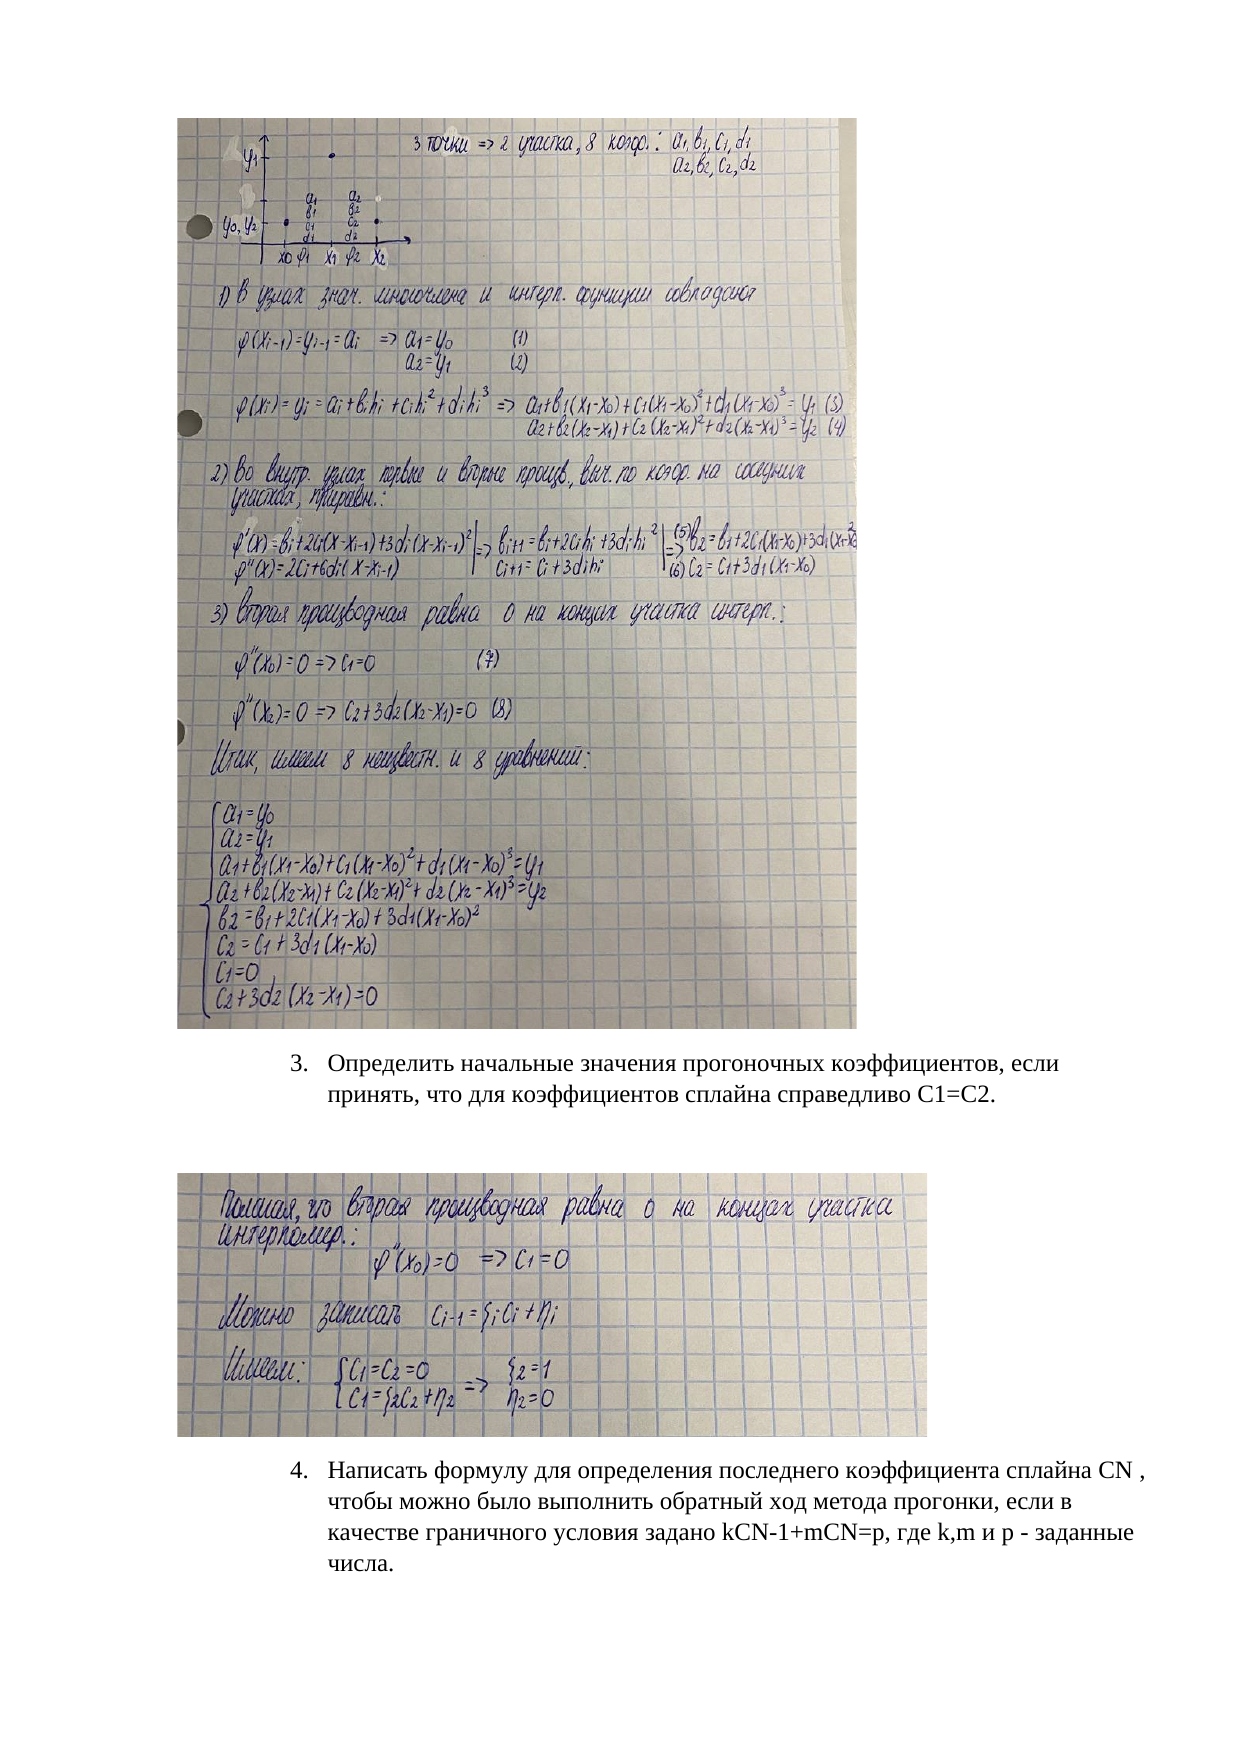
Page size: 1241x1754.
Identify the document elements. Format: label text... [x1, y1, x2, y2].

picture [177, 118, 857, 1029]
picture [177, 1173, 928, 1437]
list Написать формулу для определения последнего коэффициента сплайна СN , чтобы можно было выполнить обратный ход метода прогонки, если в качестве граничного условия задано kCN-1+mCN=p, где k,m и p - заданные числа. [290, 1455, 1152, 1577]
list Определить начальные значения прогоночных коэффициентов, если принять, что для коэффициентов сплайна справедливо C1=C2. [290, 1048, 1152, 1108]
